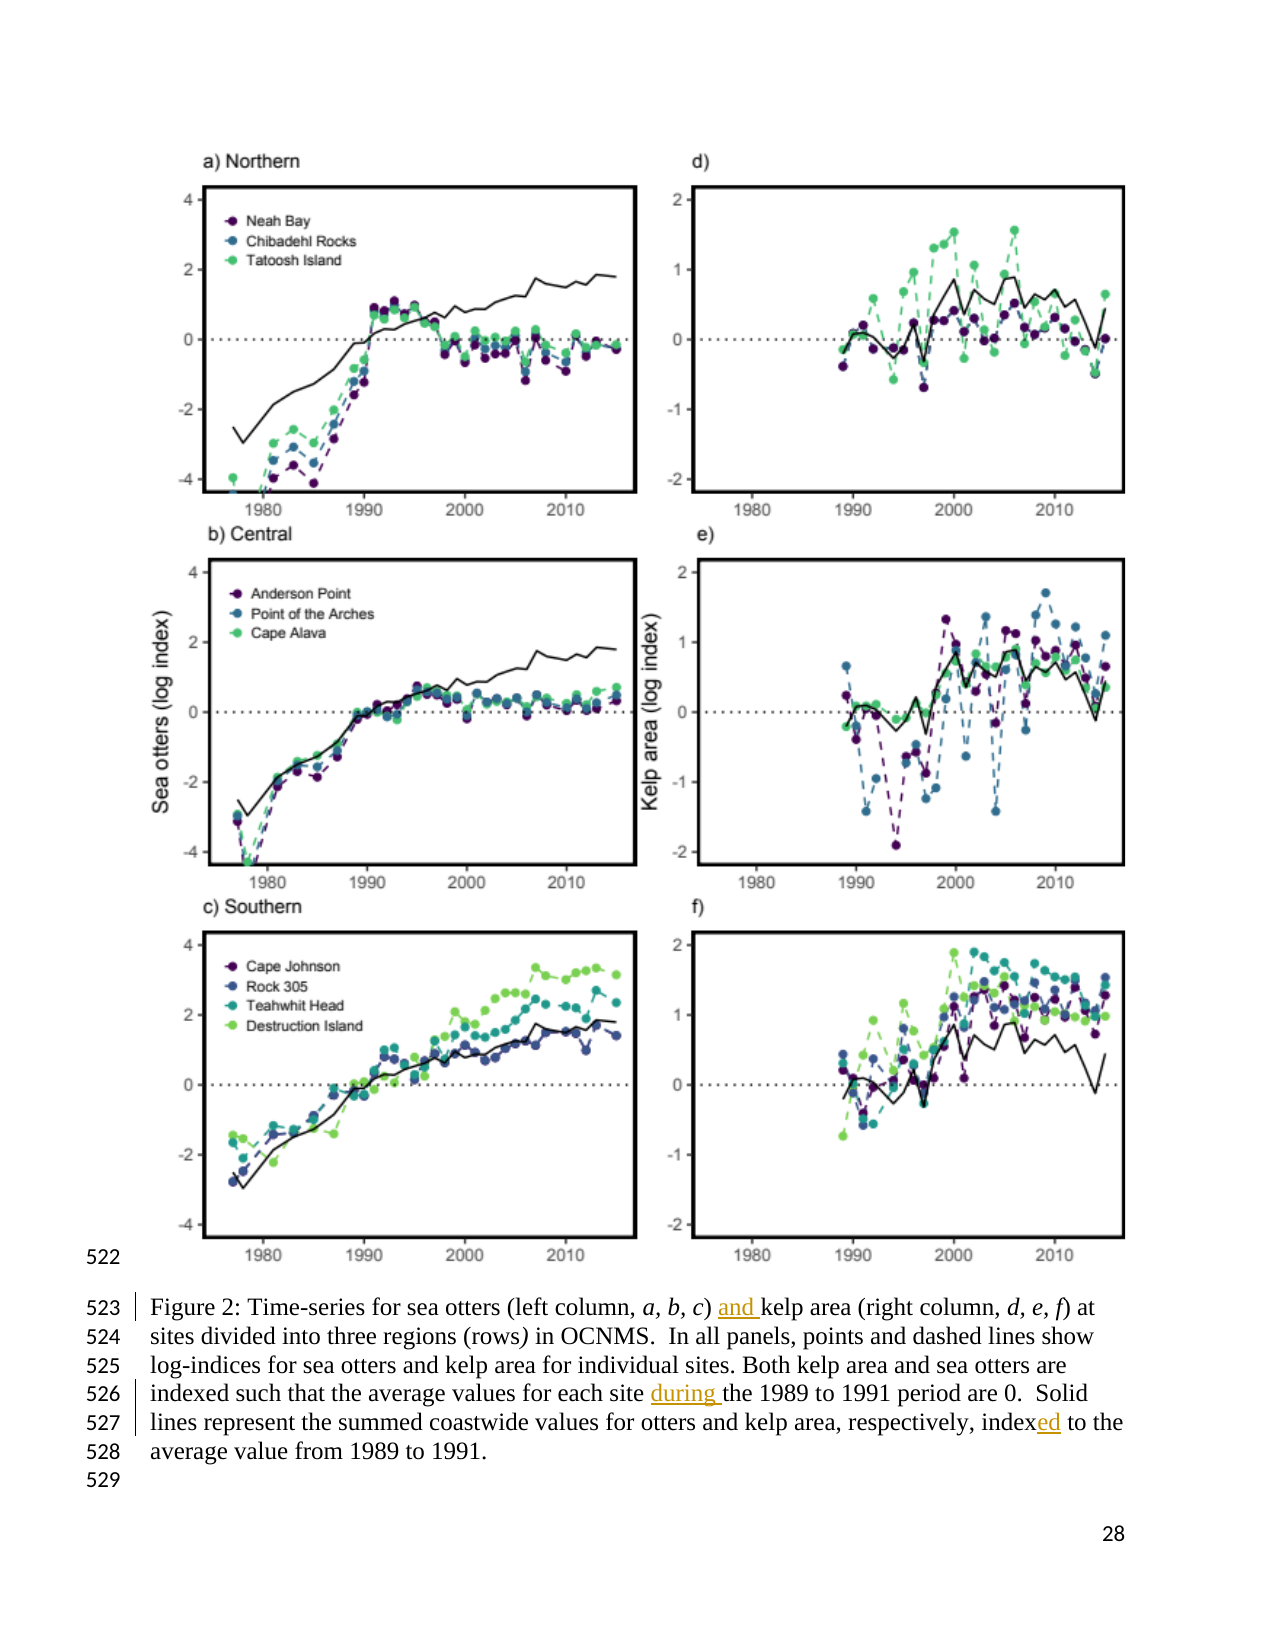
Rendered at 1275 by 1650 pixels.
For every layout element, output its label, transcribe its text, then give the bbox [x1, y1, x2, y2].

text Figure 2: Time-series for sea otters (left column, a, b, c) kelp area (right column, d, e, f) at sites divided into three regions (rows) in OCNMS. In all panels, points and dashed lines show log-indices for sea otters and kelp area for individual sites. Both kelp area and sea otters are indexed such that the average values for each site the 1989 to 1991 period are 0. Solid lines represent the summed coastwide values for otters and kelp area, respectively, index to the average value from 1989 to 1991. [150, 1292, 1125, 1465]
